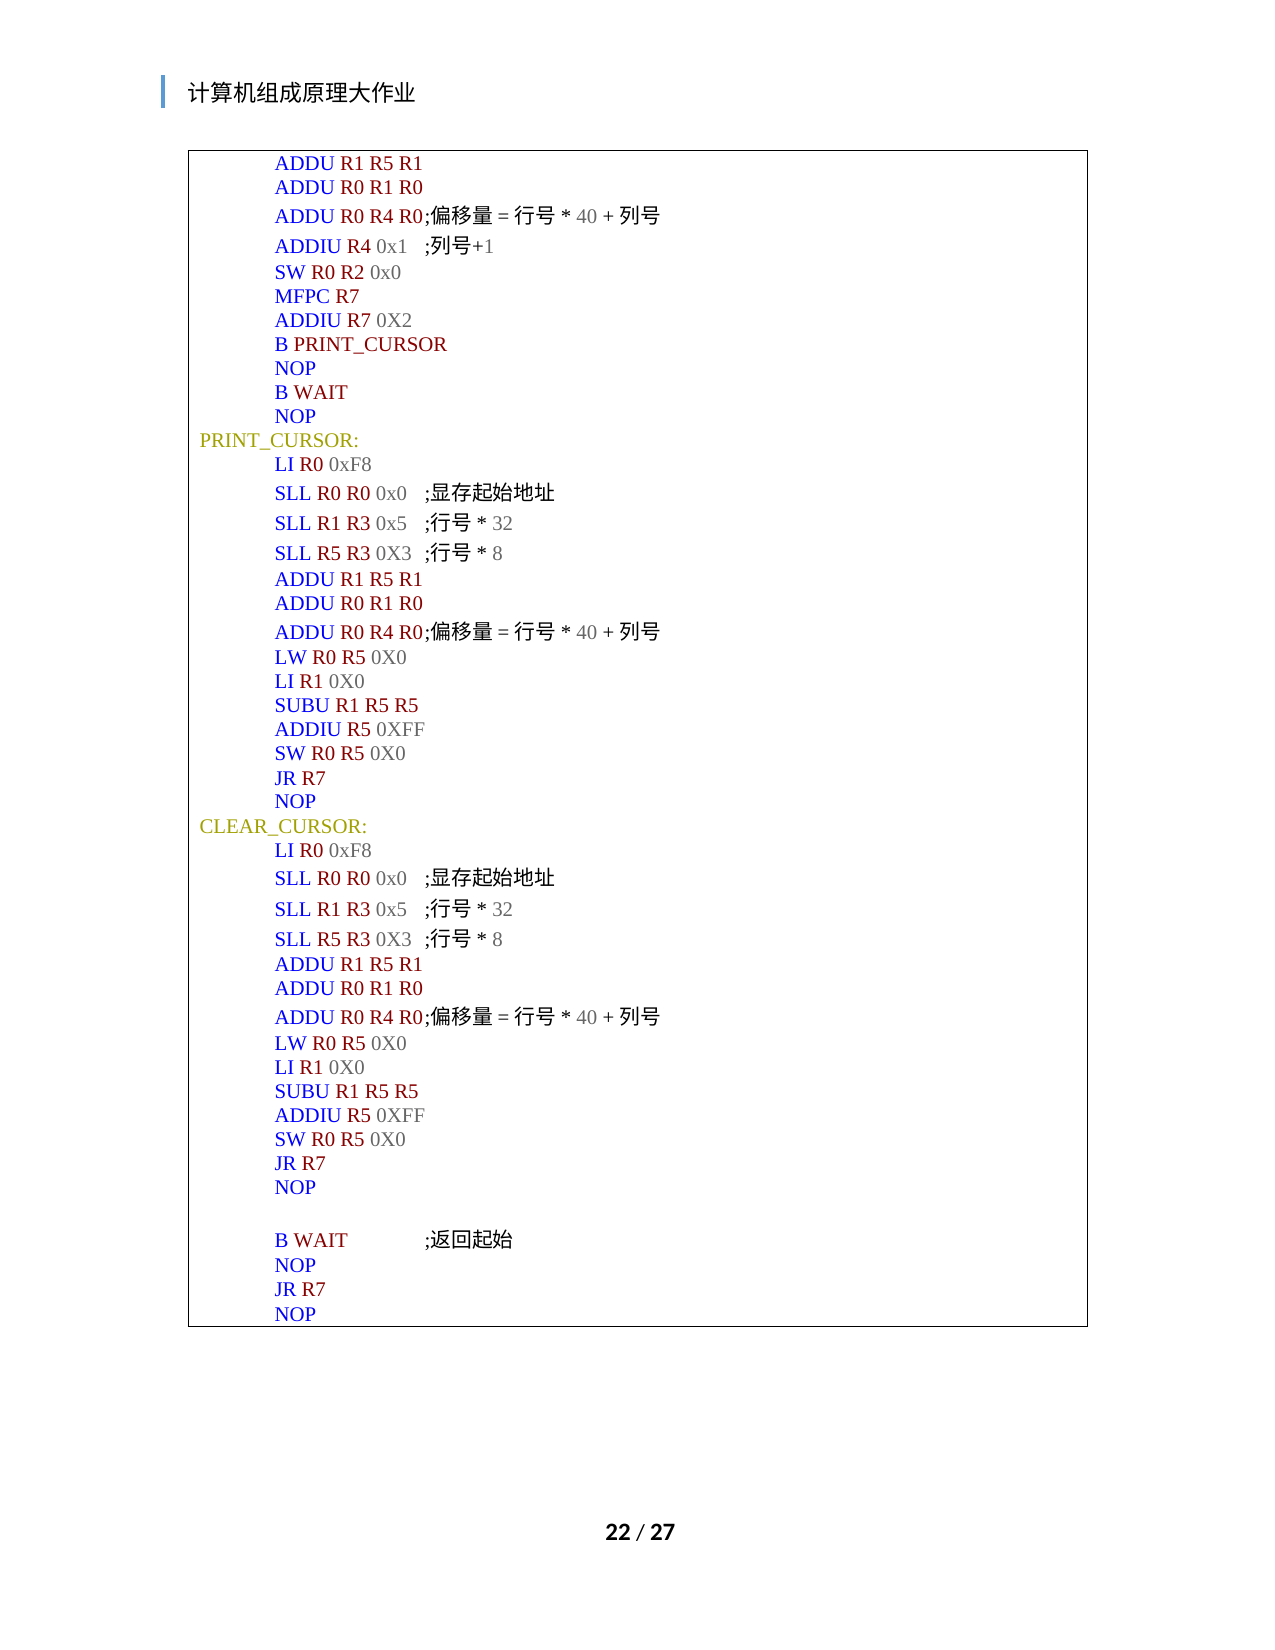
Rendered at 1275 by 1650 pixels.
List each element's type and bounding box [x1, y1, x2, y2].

table_header [189, 151, 1087, 1326]
